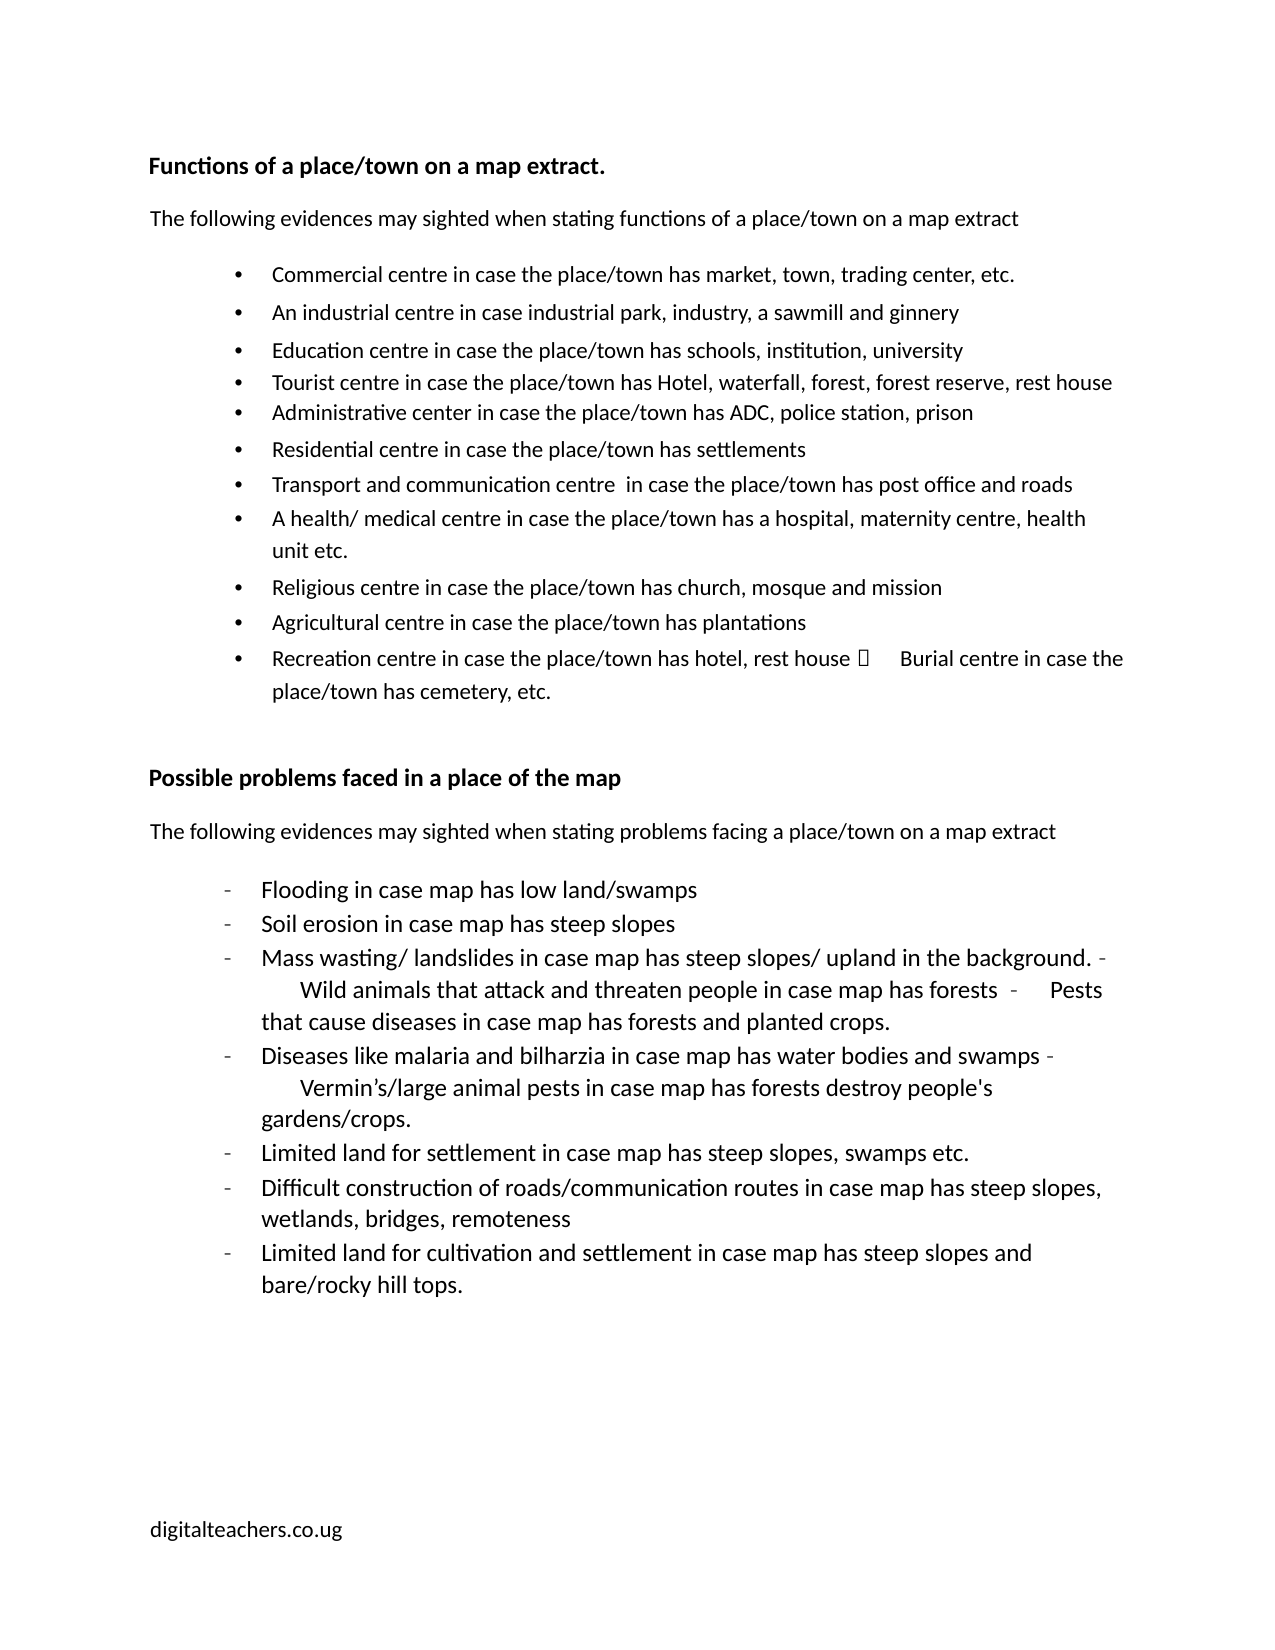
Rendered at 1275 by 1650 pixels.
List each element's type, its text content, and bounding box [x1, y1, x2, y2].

list Flooding in case map has low land/swamps [223, 874, 1121, 905]
list Religious centre in case the place/town has church, mosque and mission [234, 573, 1128, 601]
list Education centre in case the place/town has schools, institution, university [234, 336, 1128, 364]
list Agricultural centre in case the place/town has plantations [234, 608, 1128, 636]
list Commercial centre in case the place/town has market, town, trading center, etc. [234, 261, 1128, 289]
list Limited land for settlement in case map has steep slopes, swamps etc. [223, 1137, 1121, 1168]
list An industrial centre in case industrial park, industry, a sawmill and ginnery [234, 298, 1128, 326]
list Administrative center in case the place/town has ADC, police station, prison [234, 398, 1128, 426]
text The following evidences may sighted when stating functions of a place/town on a map extract [150, 204, 1128, 232]
list Recreation centre in case the place/town has hotel, rest house  Burial centre in case the place/town has cemetery, etc. [234, 642, 1128, 705]
list Limited land for cultivation and settlement in case map has steep slopes and bare/rocky hill tops. [223, 1237, 1121, 1300]
list A health/ medical centre in case the place/town has a hospital, maternity centre, health unit etc. [234, 504, 1128, 564]
list Diseases like malaria and bilharzia in case map has water bodies and swamps - Vermin’s/large animal pests in case map has forests destroy people's gardens/crops. [223, 1040, 1121, 1134]
list Mass wasting/ landslides in case map has steep slopes/ upland in the background. - Wild animals that attack and threaten people in case map has forests - Pests that cause diseases in case map has forests and planted crops. [223, 942, 1121, 1036]
list Soil erosion in case map has steep slopes [223, 908, 1121, 939]
text The following evidences may sighted when stating problems facing a place/town on a map extract [150, 817, 1128, 845]
list Difficult construction of roads/communication routes in case map has steep slopes, wetlands, bridges, remoteness [223, 1172, 1121, 1234]
list Transport and communication centre in case the place/town has post office and roads [234, 470, 1128, 498]
list Tourist centre in case the place/town has Hotel, waterfall, forest, forest reserve, rest house [234, 368, 1128, 396]
list Residential centre in case the place/town has settlements [234, 436, 1128, 463]
subtitle Possible problems faced in a place of the map [148, 762, 1125, 793]
text Functions of a place/town on a map extract. [148, 150, 1125, 181]
